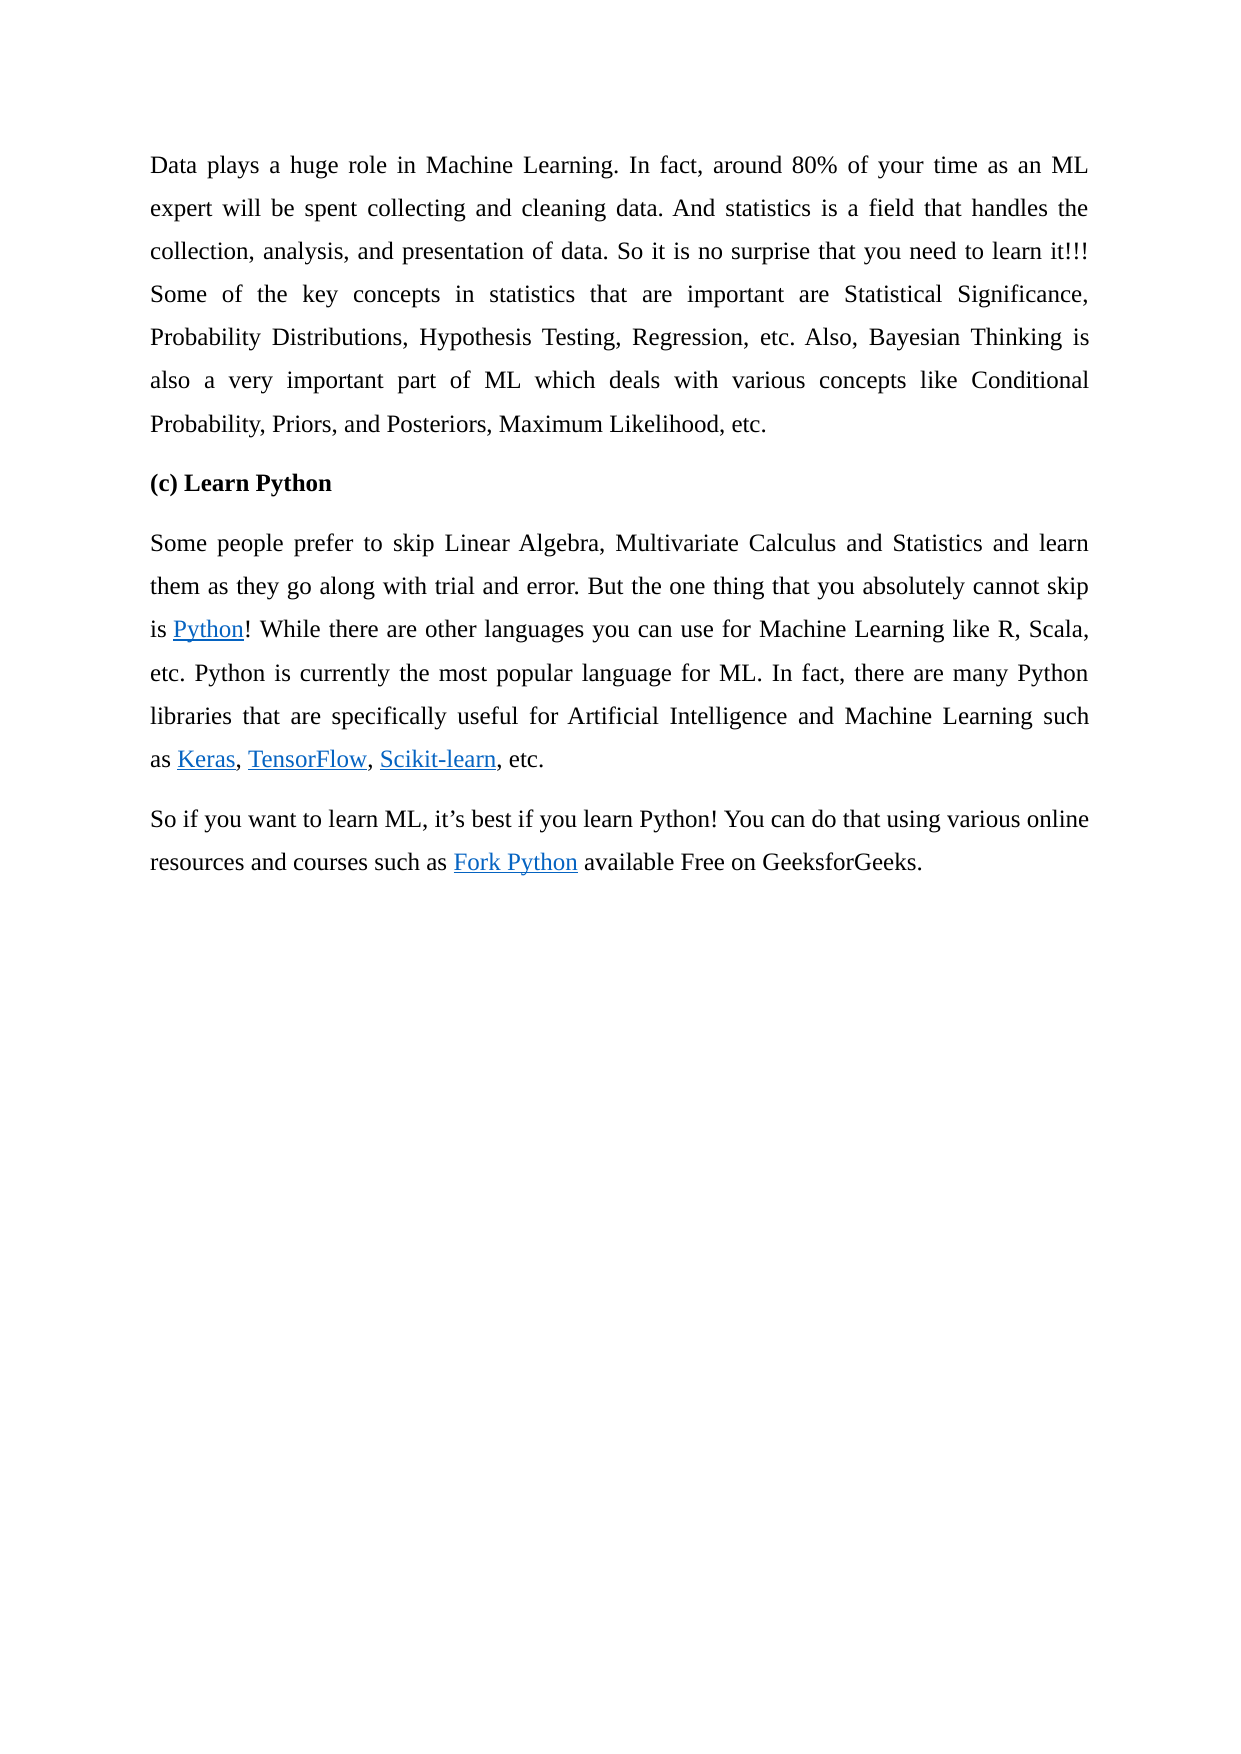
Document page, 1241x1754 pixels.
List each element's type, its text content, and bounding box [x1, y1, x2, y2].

text So if you want to learn ML, it’s best if you learn Python! You can do that using various online resources and courses such as Fork Python available Free on GeeksforGeeks. [150, 804, 1090, 876]
text Data plays a huge role in Machine Learning. In fact, around 80% of your time as an ML expert will be spent collecting and cleaning data. And statistics is a field that handles the collection, analysis, and presentation of data. So it is no surprise that you need to learn it!!! Some of the key concepts in statistics that are important are Statistical Significance, Probability Distributions, Hypothesis Testing, Regression, etc. Also, Bayesian Thinking is also a very important part of ML which deals with various concepts like Conditional Probability, Priors, and Posteriors, Maximum Likelihood, etc. [150, 150, 1090, 437]
text (c) Learn Python [150, 468, 1090, 497]
text Some people prefer to skip Linear Algebra, Multivariate Calculus and Statistics and learn them as they go along with trial and error. But the one thing that you absolutely cannot skip is Python! While there are other languages you can use for Machine Learning like R, Scala, etc. Python is currently the most popular language for ML. In fact, there are many Python libraries that are specifically useful for Artificial Intelligence and Machine Learning such as Keras, TensorFlow, Scikit-learn, etc. [150, 528, 1090, 773]
